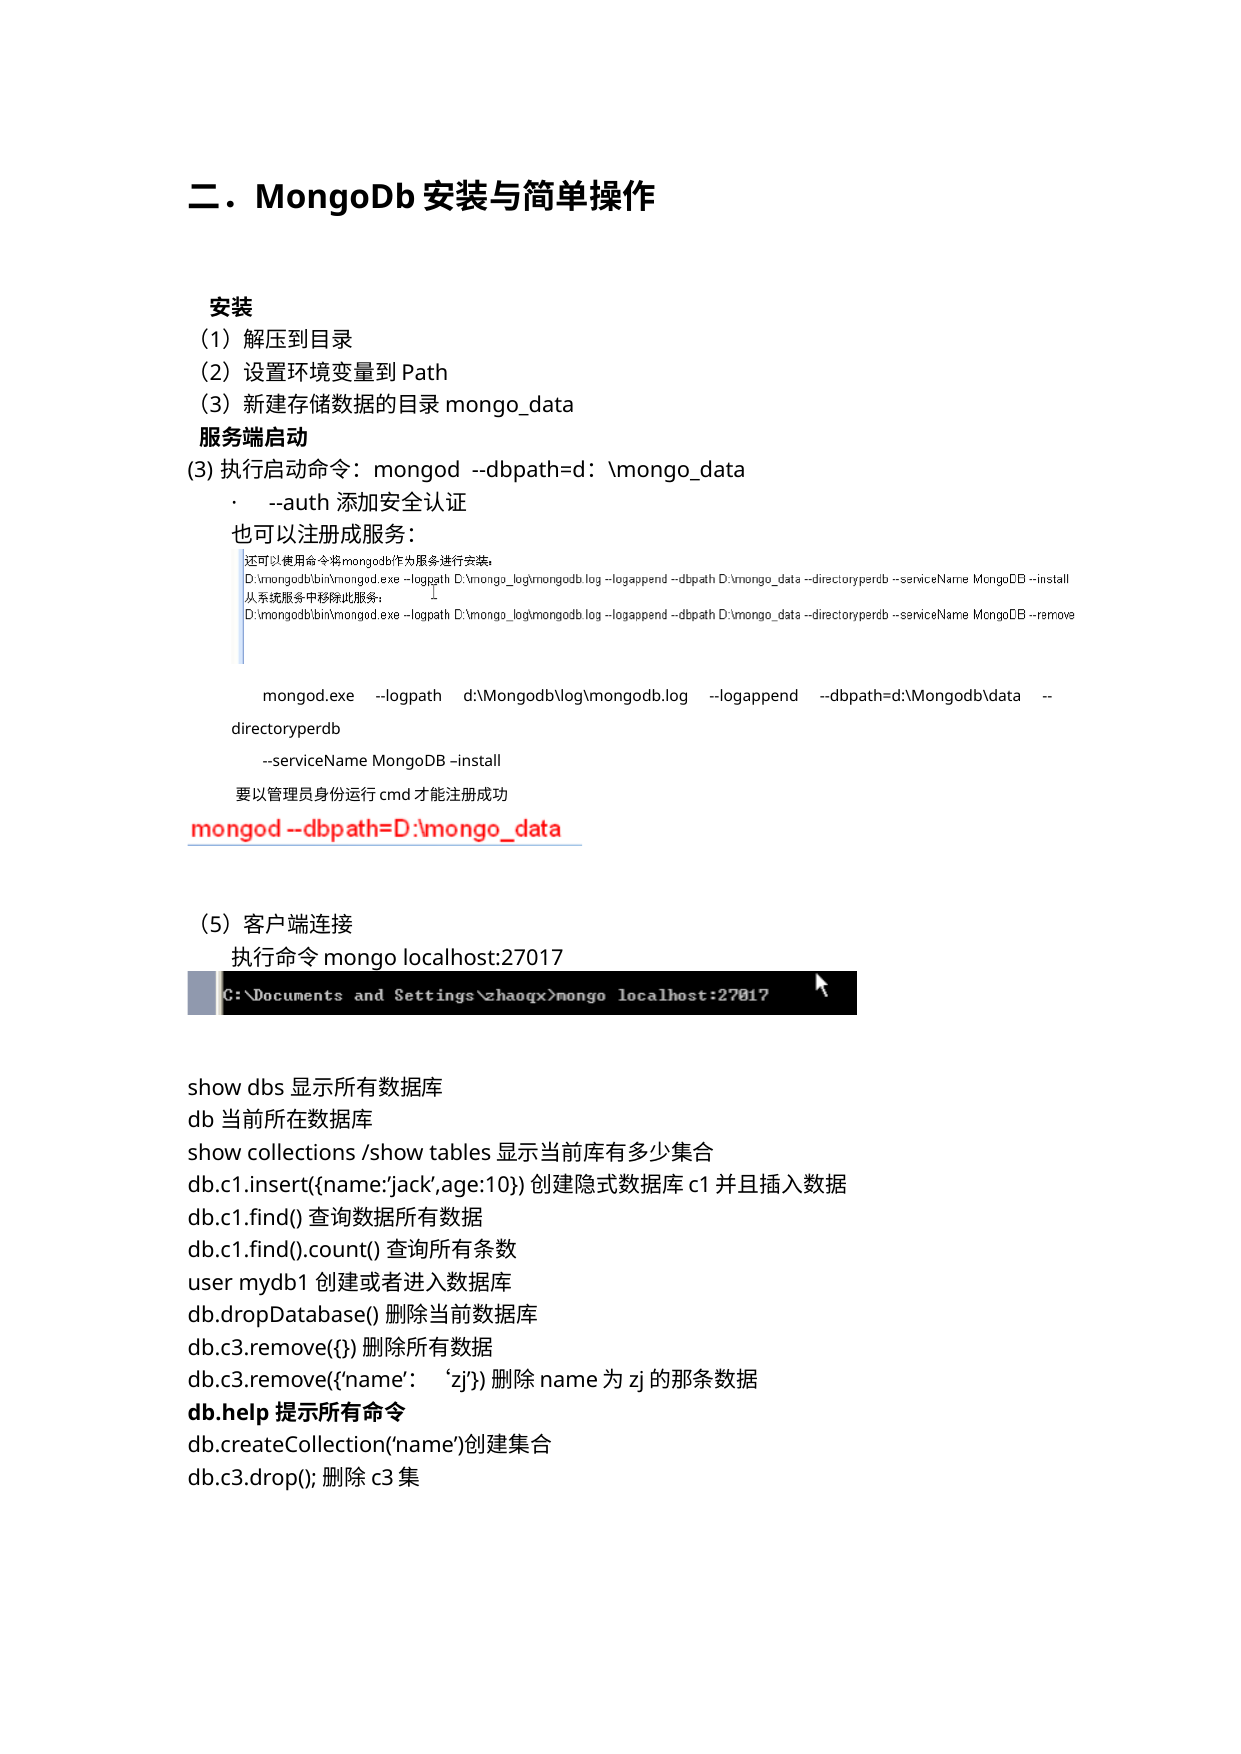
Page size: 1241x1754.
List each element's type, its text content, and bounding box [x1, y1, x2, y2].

picture [231, 549, 1097, 664]
text db.help 提示所有命令 [187, 1394, 1053, 1427]
text db.dropDatabase() 删除当前数据库 [187, 1297, 1053, 1329]
text db.c3.drop(); 删除c3集 [187, 1459, 1053, 1492]
text db 当前所在数据库 [187, 1102, 1053, 1134]
list 执行启动命令：mongod --dbpath=d：\mongo_data [187, 452, 1053, 484]
text show dbs 显示所有数据库 [187, 1069, 1053, 1102]
text （5）客户端连接 [187, 907, 1053, 939]
text 安装 [187, 289, 1053, 322]
list 也可以注册成服务： [231, 517, 1053, 549]
text show collections /show tables显示当前库有多少集合 [187, 1134, 1053, 1167]
text db.c1.find() 查询数据所有数据 [187, 1199, 1053, 1232]
text user mydb1 创建或者进入数据库 [187, 1264, 1053, 1297]
picture [187, 971, 857, 1015]
text db.c3.remove({}) 删除所有数据 [187, 1329, 1053, 1362]
text 执行命令mongo localhost:27017 [187, 939, 1053, 972]
text （2）设置环境变量到Path [187, 354, 1053, 387]
text （3）新建存储数据的目录mongo_data [187, 387, 1053, 419]
subtitle 二．MongoDb安装与简单操作 [187, 162, 1053, 227]
picture [187, 809, 583, 846]
text 要以管理员身份运行cmd才能注册成功 [187, 777, 1053, 809]
text db.createCollection(‘name’)创建集合 [187, 1427, 1053, 1459]
list --auth 添加安全认证 [231, 484, 1053, 517]
list --serviceName MongoDB –install [231, 744, 1053, 777]
text db.c1.find().count() 查询所有条数 [187, 1232, 1053, 1264]
text 服务端启动 [187, 419, 1053, 452]
text db.c3.remove({‘name’：‘zj’}) 删除name为zj的那条数据 [187, 1362, 1053, 1394]
text （1）解压到目录 [187, 322, 1053, 354]
text db.c1.insert({name:’jack’,age:10}) 创建隐式数据库c1并且插入数据 [187, 1167, 1053, 1199]
list mongod.exe --logpath d:\Mongodb\log\mongodb.log --logappend --dbpath=d:\Mongodb\data --directoryperdb [231, 679, 1053, 744]
